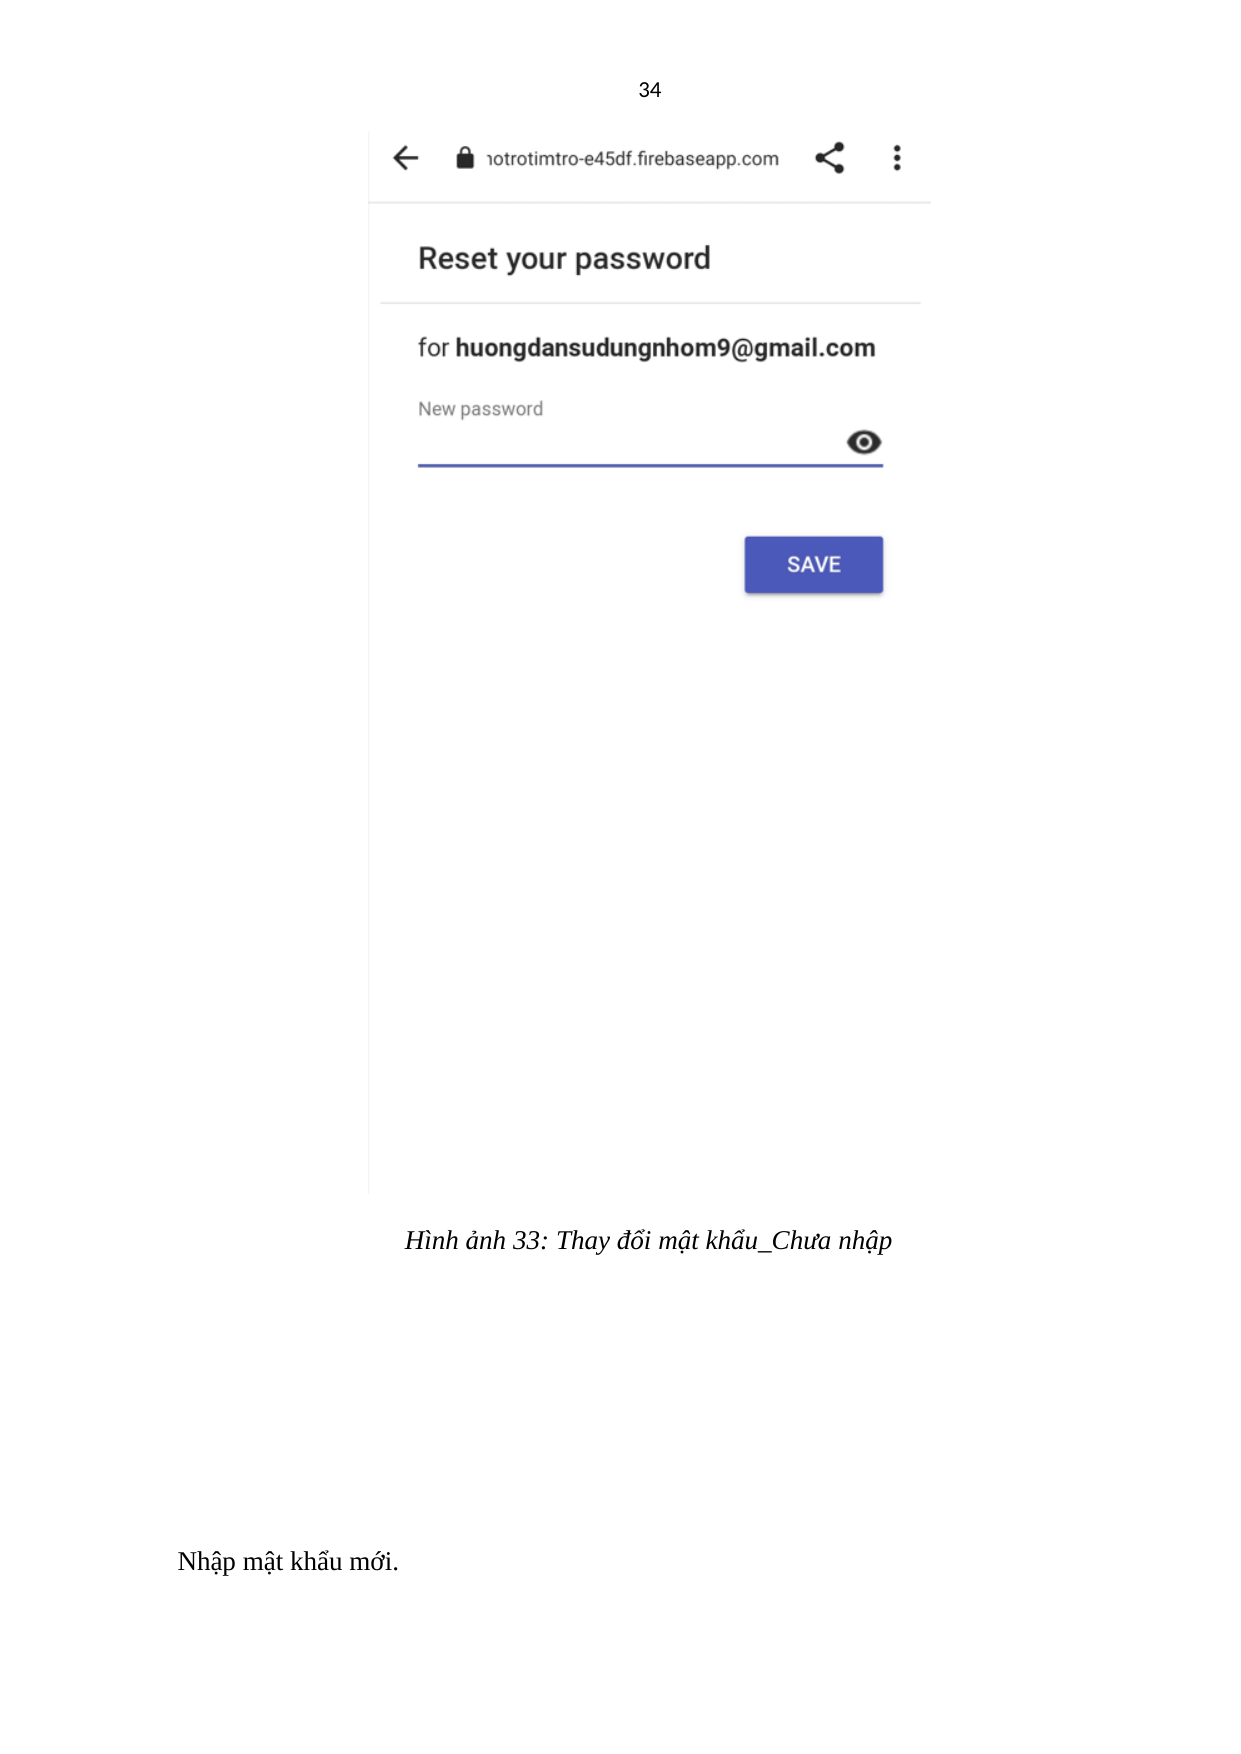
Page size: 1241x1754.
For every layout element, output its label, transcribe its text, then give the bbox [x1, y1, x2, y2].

text Hình ảnh 33: Thay đổi mật khẩu_Chưa nhập [177, 1224, 1122, 1255]
text Nhập mật khẩu mới. [177, 1545, 1122, 1576]
